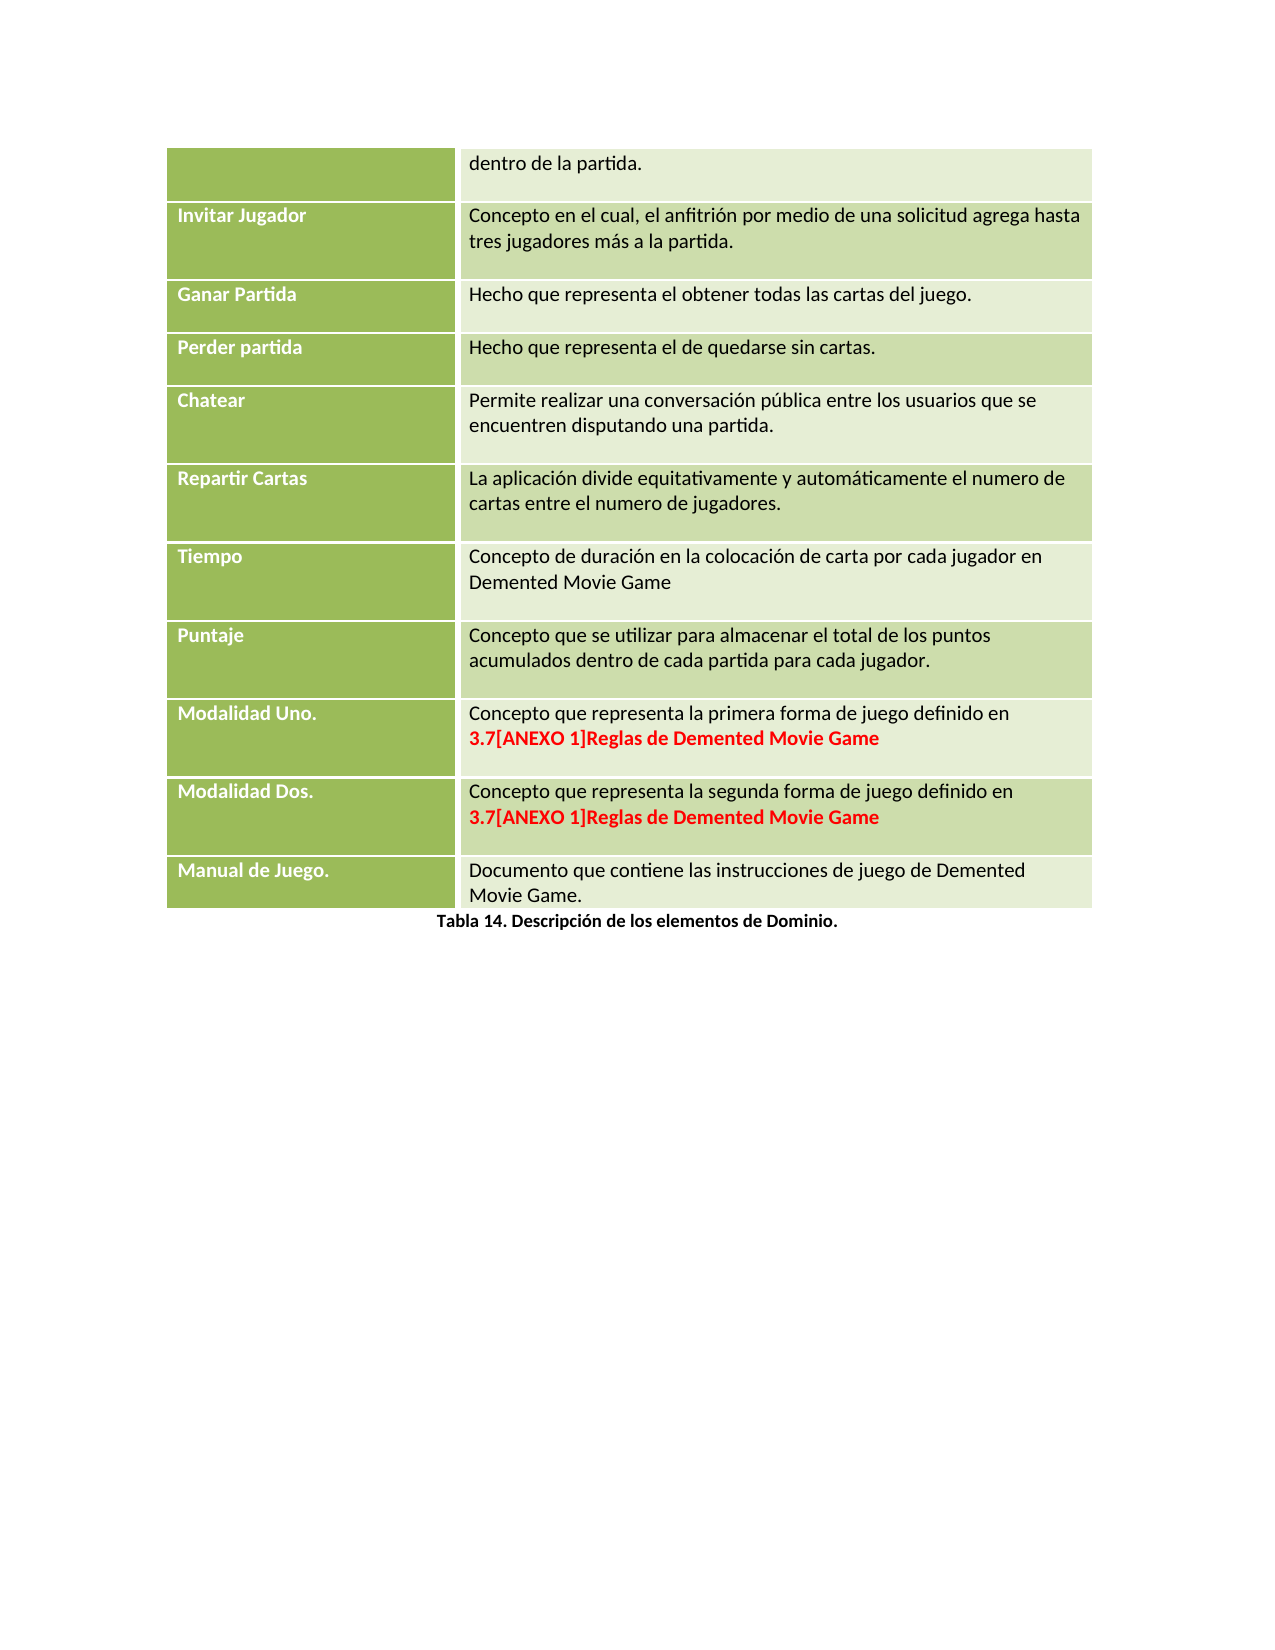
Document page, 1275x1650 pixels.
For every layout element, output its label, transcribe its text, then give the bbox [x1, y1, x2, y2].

table_cell Repartir Cartas [167, 465, 455, 541]
table_cell Chatear [167, 387, 455, 463]
table_cell Manual de Juego. [167, 857, 455, 908]
table_cell La aplicación divide equitativamente y automáticamente el numero de cartas entre el numero de jugadores. [461, 465, 1092, 541]
table_cell Permite realizar una conversación pública entre los usuarios que se encuentren disputando una partida. [461, 387, 1092, 463]
text Tabla 14. Descripción de los elementos de Dominio. [177, 910, 1098, 933]
table_cell Modalidad Uno. [167, 700, 455, 776]
table_cell Hecho que representa el obtener todas las cartas del juego. [461, 281, 1092, 332]
table_cell Concepto que representa la segunda forma de juego definido en 4.1[ANEXO 1]Reglas de Demented Movie Game [461, 779, 1092, 855]
table_cell Hecho que representa el de quedarse sin cartas. [461, 334, 1092, 385]
table_cell Perder partida [167, 334, 455, 385]
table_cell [461, 149, 1092, 201]
table_cell Invitar Jugador [167, 203, 455, 279]
table_cell Concepto en el cual, el anfitrión por medio de una solicitud agrega hasta tres jugadores más a la partida. [461, 203, 1092, 279]
table_cell Tiempo [167, 544, 455, 620]
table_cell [167, 148, 455, 201]
table_cell Ganar Partida [167, 281, 455, 332]
table_cell Modalidad Dos. [167, 779, 455, 855]
table_cell Puntaje [167, 622, 455, 698]
table_cell Documento que contiene las instrucciones de juego de Demented Movie Game. [461, 857, 1092, 908]
table_cell Concepto que se utilizar para almacenar el total de los puntos acumulados dentro de cada partida para cada jugador. [461, 622, 1092, 698]
table_cell Concepto de duración en la colocación de carta por cada jugador en Demented Movie Game [461, 544, 1092, 620]
table_cell Concepto que representa la primera forma de juego definido en 4.1[ANEXO 1]Reglas de Demented Movie Game [461, 700, 1092, 776]
